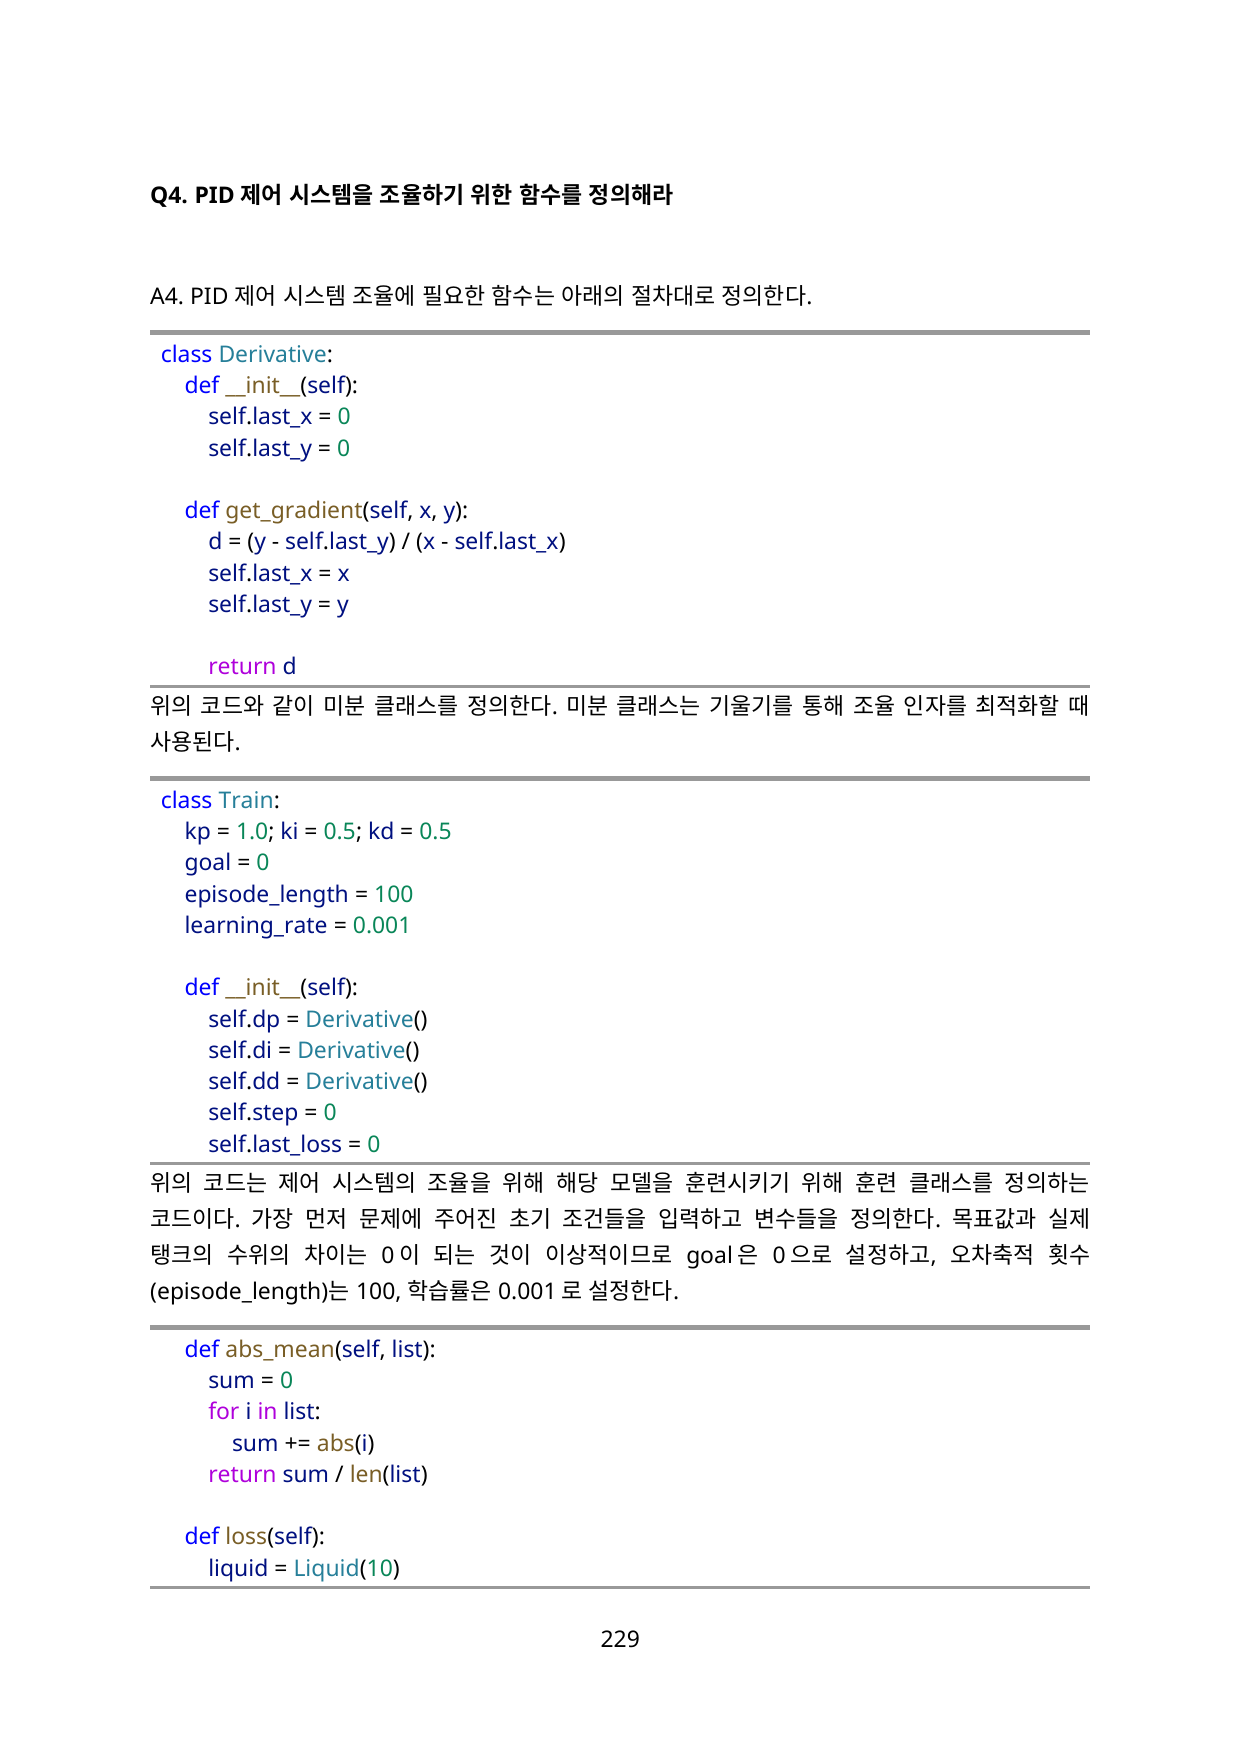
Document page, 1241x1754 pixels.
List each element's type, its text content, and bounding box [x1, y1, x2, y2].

text 위의 코드는 제어 시스템의 조율을 위해 해당 모델을 훈련시키기 위해 훈련 클래스를 정의하는 코드이다. 가장 먼저 문제에 주어진 초기 조건들을 입력하고 변수들을 정의한다. 목표값과 실제 탱크의 수위의 차이는 0이 되는 것이 이상적이므로 goal은 0으로 설정하고, 오차축적 횟수(episode_length)는 100, 학습률은 0.001로 설정한다. [150, 1165, 1090, 1306]
table_header class Derivative: def __init__(self): self.last_x = 0 self.last_y = 0 def get_gradient(self, x, y): d = (y - self.last_y) / (x - self.last_x) self.last_x = x self.last_y = y return d [150, 335, 1090, 684]
text PID 제어 시스템을 조율하기 위한 함수를 정의해라 [150, 177, 1090, 211]
text 위의 코드와 같이 미분 클래스를 정의한다. 미분 클래스는 기울기를 통해 조율 인자를 최적화할 때 사용된다. [150, 688, 1090, 757]
list PID 제어 시스템 조율에 필요한 함수는 아래의 절차대로 정의한다. [150, 278, 1090, 311]
table_header class Train: kp = 1.0; ki = 0.5; kd = 0.5 goal = 0 episode_length = 100 learning_rate = 0.001 def __init__(self): self.dp = Derivative() self.di = Derivative() self.dd = Derivative() self.step = 0 self.last_loss = 0 [150, 781, 1090, 1162]
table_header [150, 1330, 1090, 1586]
